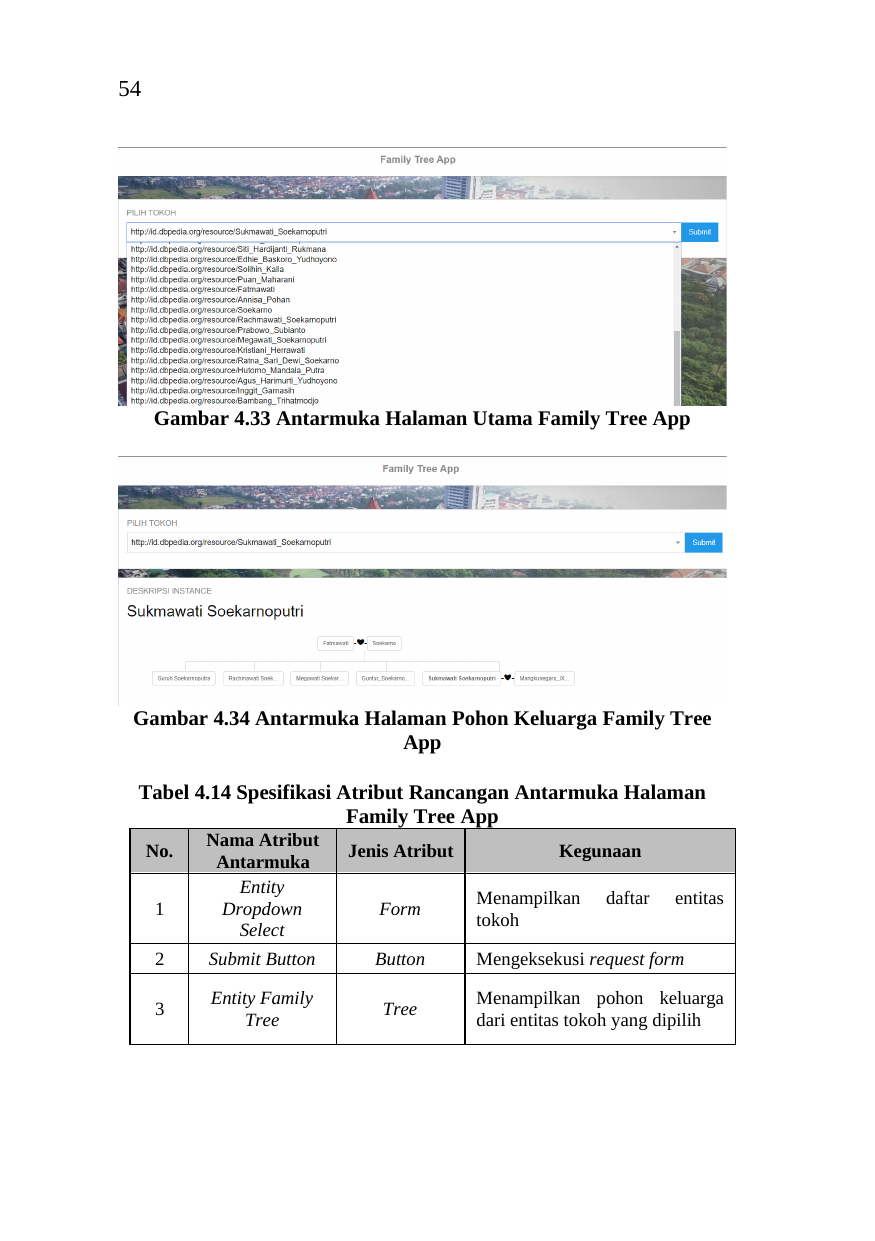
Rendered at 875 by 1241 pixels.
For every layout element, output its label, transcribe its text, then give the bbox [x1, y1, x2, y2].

table_cell Entity Dropdown Select [189, 874, 336, 943]
picture [118, 456, 727, 706]
table_cell Menampilkan daftar entitas tokoh [466, 874, 735, 943]
table_header Nama Atribut Antarmuka [189, 829, 336, 872]
table_cell 2 [131, 944, 188, 973]
table_header No. [131, 829, 188, 872]
picture [118, 147, 727, 406]
table_header Kegunaan [466, 829, 735, 872]
table_header Jenis Atribut [337, 829, 464, 872]
table_cell 1 [131, 874, 188, 943]
table_cell Form [337, 874, 464, 943]
table_cell 3 [131, 974, 188, 1044]
table_cell Tree [337, 974, 464, 1044]
table_cell Submit Button [189, 944, 336, 973]
table_cell Entity Family Tree [189, 974, 336, 1044]
table_cell Button [337, 944, 464, 973]
table_cell Menampilkan pohon keluarga dari entitas tokoh yang dipilih [466, 974, 735, 1044]
table_cell Mengeksekusi request form [466, 944, 735, 973]
